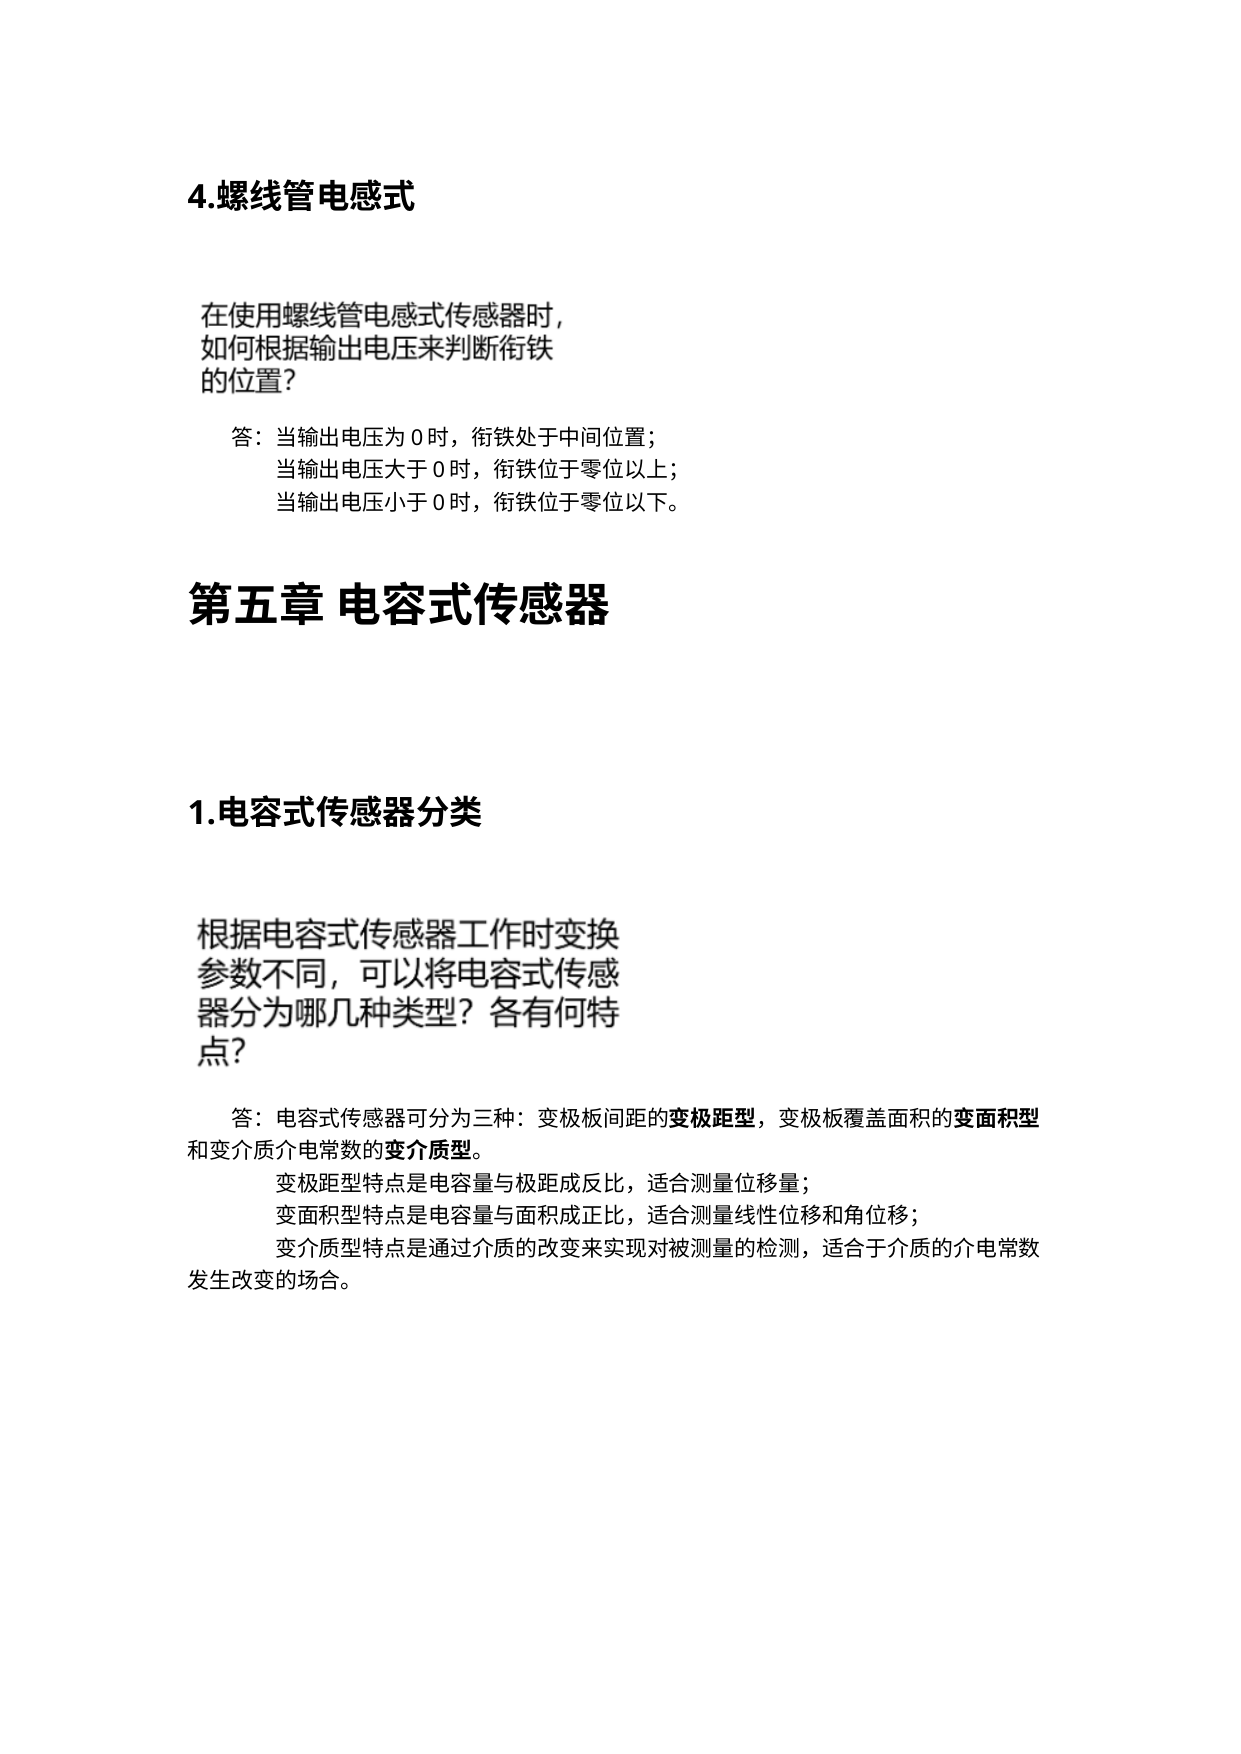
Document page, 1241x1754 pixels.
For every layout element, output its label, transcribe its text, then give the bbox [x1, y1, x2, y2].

text 答：电容式传感器可分为三种：变极板间距的变极距型，变极板覆盖面积的变面积型和变介质介电常数的变介质型。 [187, 1100, 1053, 1165]
text 当输出电压大于0时，衔铁位于零位以上； [187, 452, 1053, 484]
text 答：当输出电压为0时，衔铁处于中间位置； [187, 419, 1053, 452]
picture [187, 905, 631, 1074]
subtitle 4.螺线管电感式 [187, 162, 1053, 227]
text 变介质型特点是通过介质的改变来实现对被测量的检测，适合于介质的介电常数发生改变的场合。 [187, 1230, 1053, 1295]
text 变极距型特点是电容量与极距成反比，适合测量位移量； [187, 1165, 1053, 1198]
text 变面积型特点是电容量与面积成正比，适合测量线性位移和角位移； [187, 1198, 1053, 1230]
text 当输出电压小于0时，衔铁位于零位以下。 [187, 484, 1053, 517]
subtitle 第五章 电容式传感器 [187, 552, 1053, 650]
subtitle 1.电容式传感器分类 [187, 778, 1053, 843]
picture [187, 289, 571, 402]
